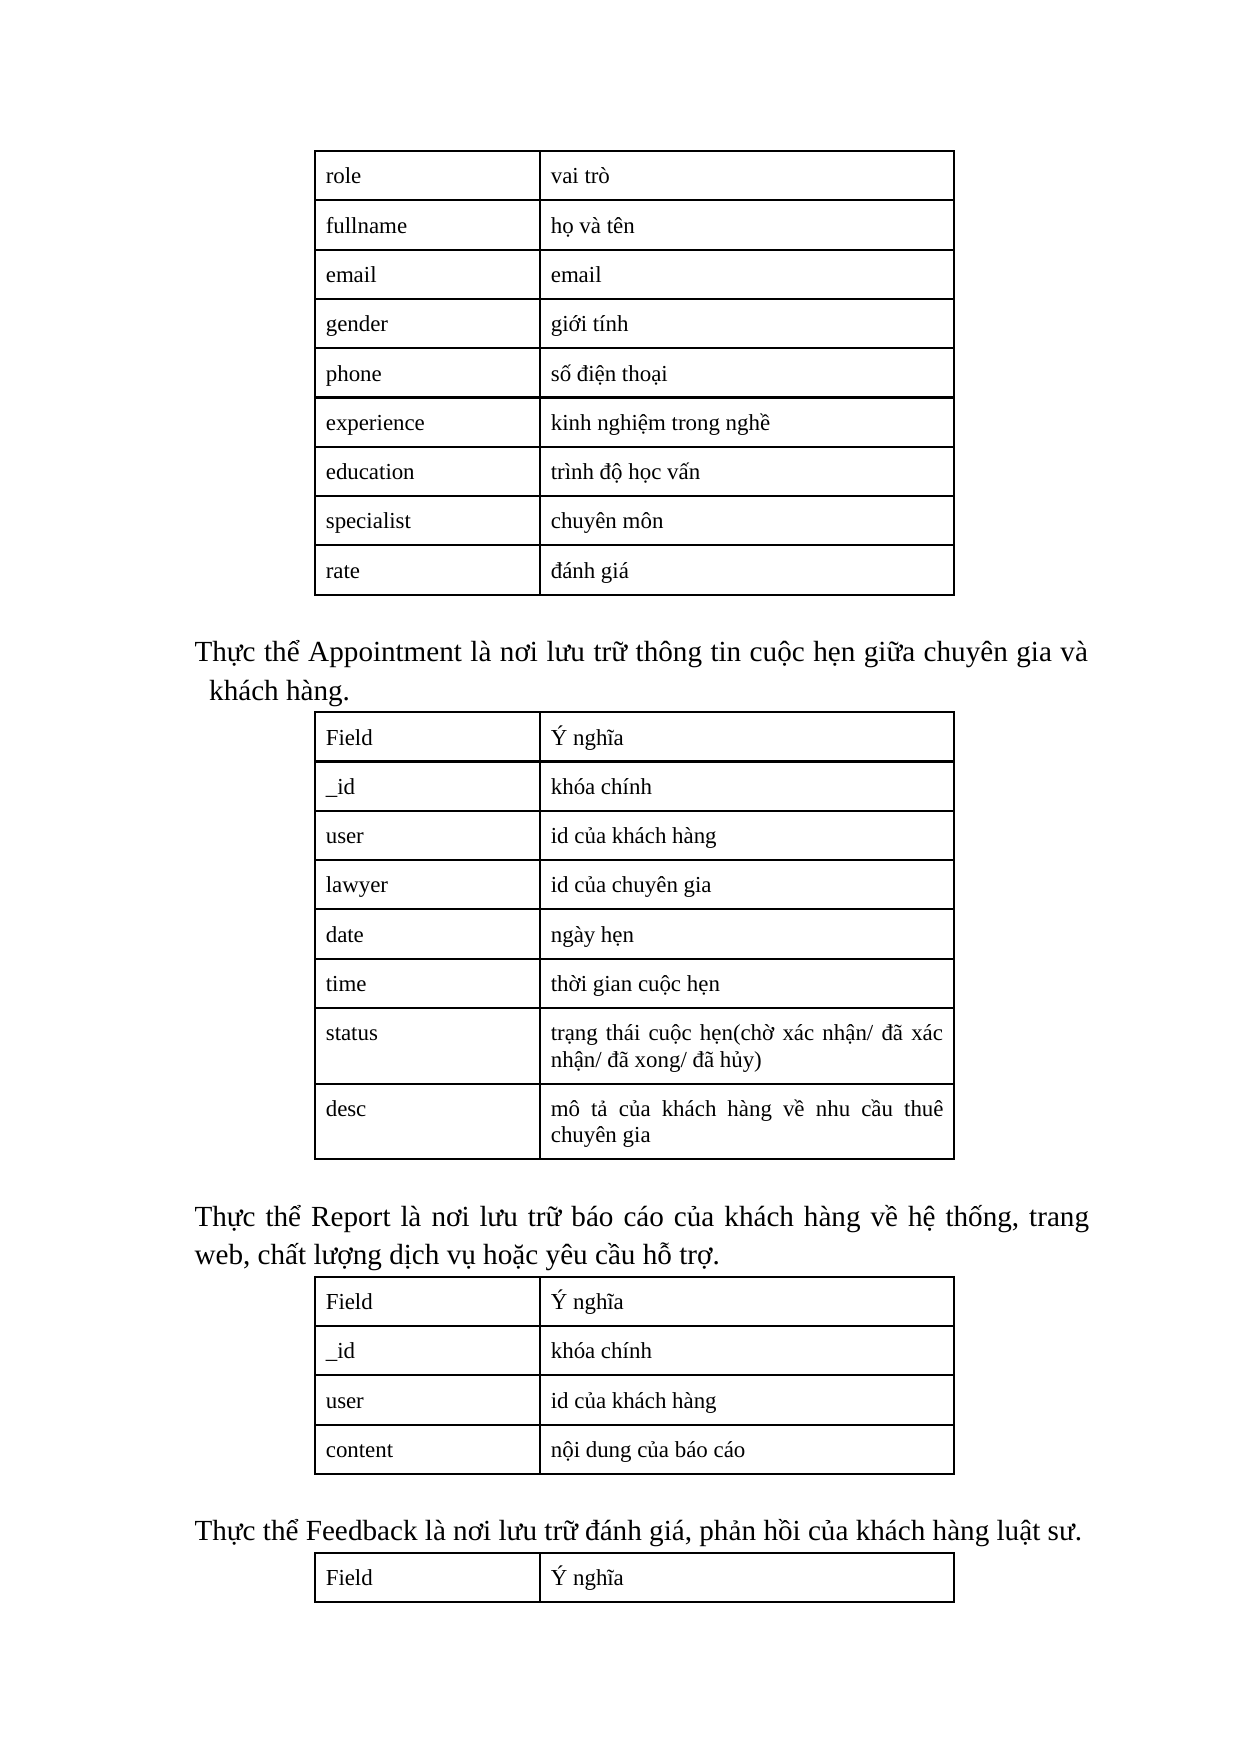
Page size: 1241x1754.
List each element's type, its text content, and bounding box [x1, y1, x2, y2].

text Thực thể Appointment là nơi lưu trữ thông tin cuộc hẹn giữa chuyên gia và khách hàng. [194, 634, 1090, 706]
table_cell rate [316, 546, 539, 593]
table_cell user [316, 812, 539, 859]
table_cell specialist [316, 497, 539, 544]
table_cell role [316, 152, 539, 199]
table_cell _id [316, 1327, 539, 1374]
table_cell ngày hẹn [541, 910, 953, 957]
table_cell trình độ học vấn [541, 448, 953, 495]
table_cell id của chuyên gia [541, 861, 953, 908]
table_cell user [316, 1376, 539, 1423]
text Thực thể Report là nơi lưu trữ báo cáo của khách hàng về hệ thống, trang web, chất lượng dịch vụ hoặc yêu cầu hỗ trợ. [194, 1199, 1090, 1271]
table_cell số điện thoại [541, 349, 953, 396]
table_cell nội dung của báo cáo [541, 1426, 953, 1473]
table_header Field [316, 1554, 539, 1601]
text Thực thể Feedback là nơi lưu trữ đánh giá, phản hồi của khách hàng luật sư. [194, 1513, 1090, 1547]
table_cell thời gian cuộc hẹn [541, 960, 953, 1007]
table_cell phone [316, 349, 539, 396]
table_cell họ và tên [541, 201, 953, 248]
table_cell date [316, 910, 539, 957]
table_cell khóa chính [541, 1327, 953, 1374]
table_header Ý nghĩa [541, 713, 953, 760]
table_cell email [316, 251, 539, 298]
table_header Ý nghĩa [541, 1278, 953, 1325]
table_cell experience [316, 399, 539, 446]
table_cell id của khách hàng [541, 1376, 953, 1423]
table_cell education [316, 448, 539, 495]
table_cell giới tính [541, 300, 953, 347]
table_cell vai trò [541, 152, 953, 199]
table_cell content [316, 1426, 539, 1473]
table_cell trạng thái cuộc hẹn(chờ xác nhận/ đã xác nhận/ đã xong/ đã hủy) [541, 1009, 953, 1082]
table_cell chuyên môn [541, 497, 953, 544]
table_cell email [541, 251, 953, 298]
table_cell time [316, 960, 539, 1007]
table_cell kinh nghiệm trong nghề [541, 399, 953, 446]
table_cell gender [316, 300, 539, 347]
table_cell status [316, 1009, 539, 1082]
table_cell lawyer [316, 861, 539, 908]
table_cell khóa chính [541, 763, 953, 810]
table_cell đánh giá [541, 546, 953, 593]
table_cell mô tả của khách hàng về nhu cầu thuê chuyên gia [541, 1085, 953, 1158]
table_header Field [316, 1278, 539, 1325]
table_header Field [316, 713, 539, 760]
table_cell desc [316, 1085, 539, 1158]
table_cell _id [316, 763, 539, 810]
table_header Ý nghĩa [541, 1554, 953, 1601]
table_cell fullname [316, 201, 539, 248]
table_cell id của khách hàng [541, 812, 953, 859]
